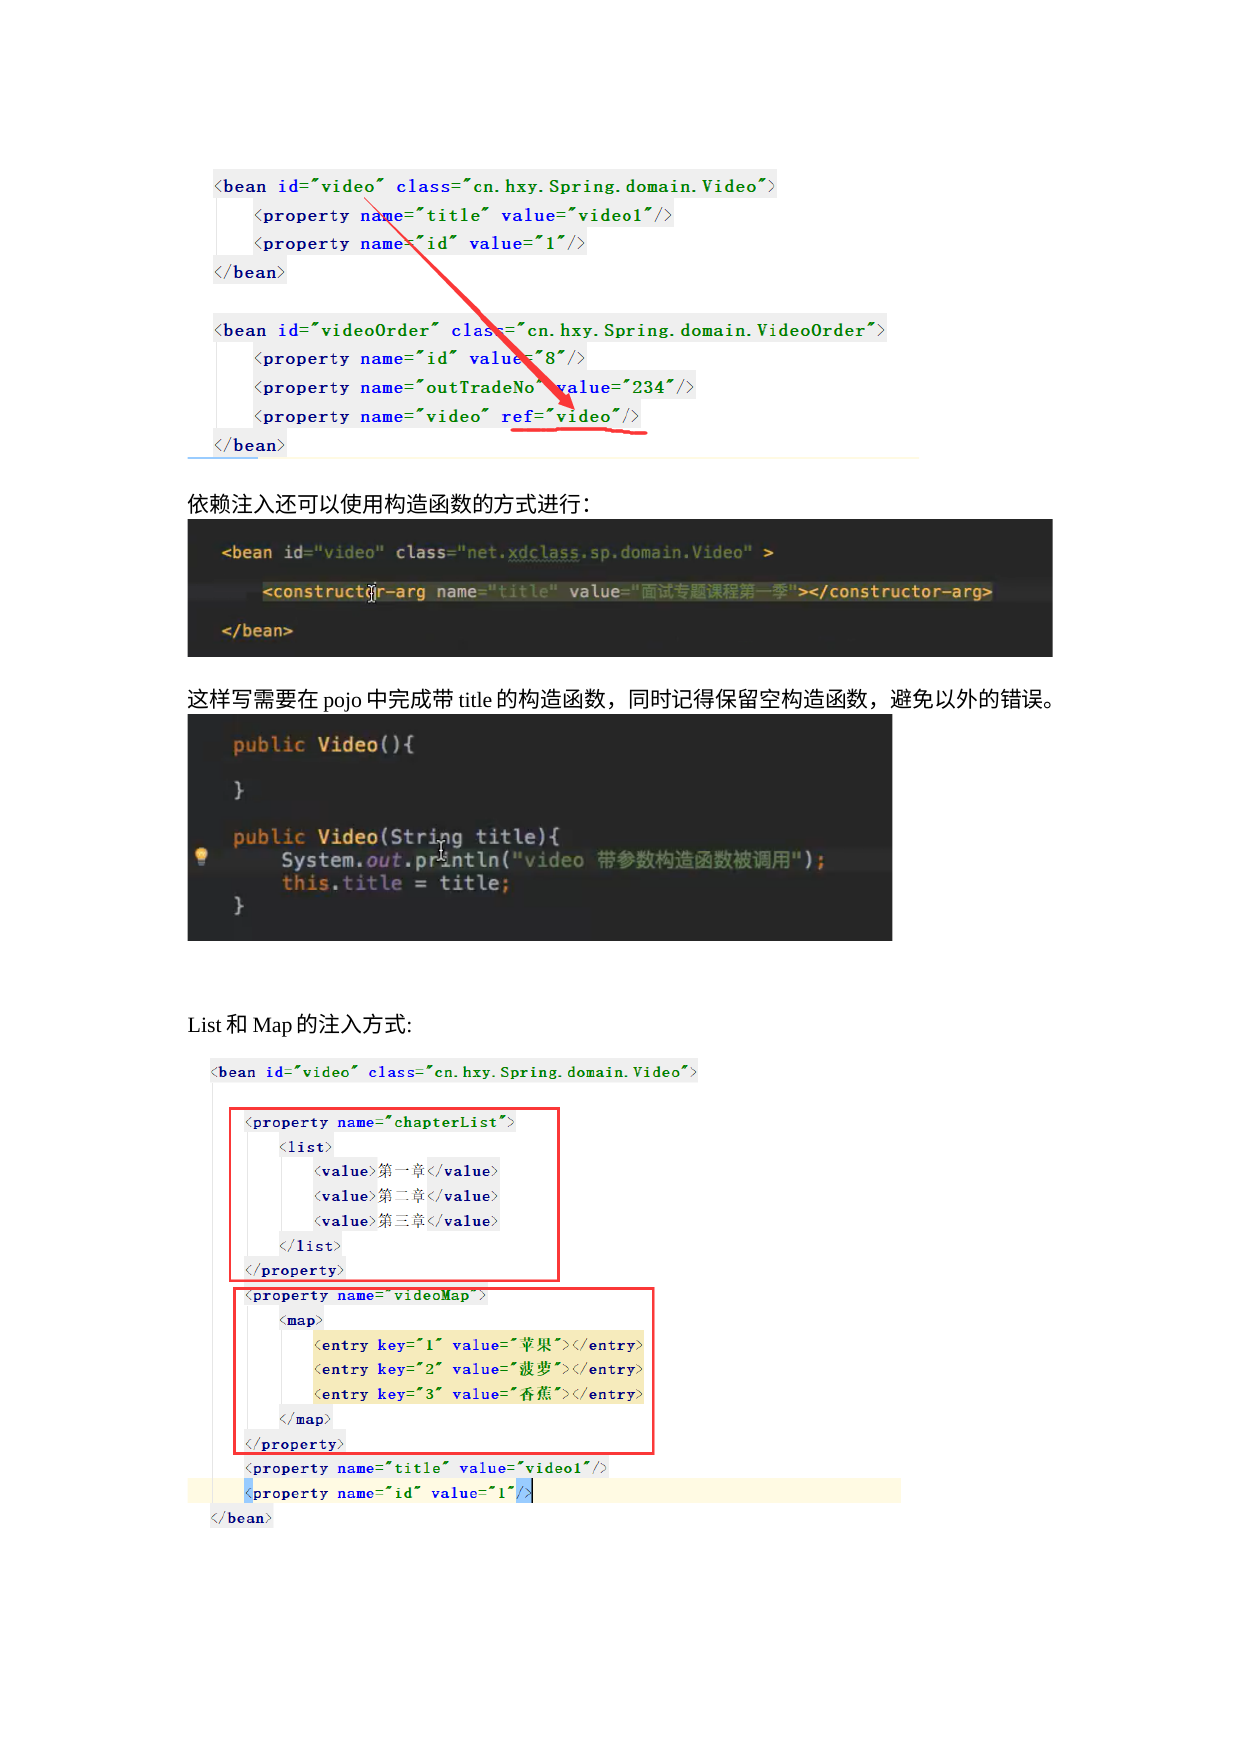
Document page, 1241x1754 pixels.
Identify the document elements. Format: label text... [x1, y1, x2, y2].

picture [187, 162, 920, 459]
picture [187, 714, 893, 941]
text 这样写需要在pojo中完成带title的构造函数，同时记得保留空构造函数，避免以外的错误。 [187, 682, 1053, 714]
text 依赖注入还可以使用构造函数的方式进行： [187, 487, 1053, 519]
picture [187, 519, 1053, 657]
text List和Map的注入方式: [187, 1007, 1053, 1039]
picture [187, 1039, 901, 1538]
